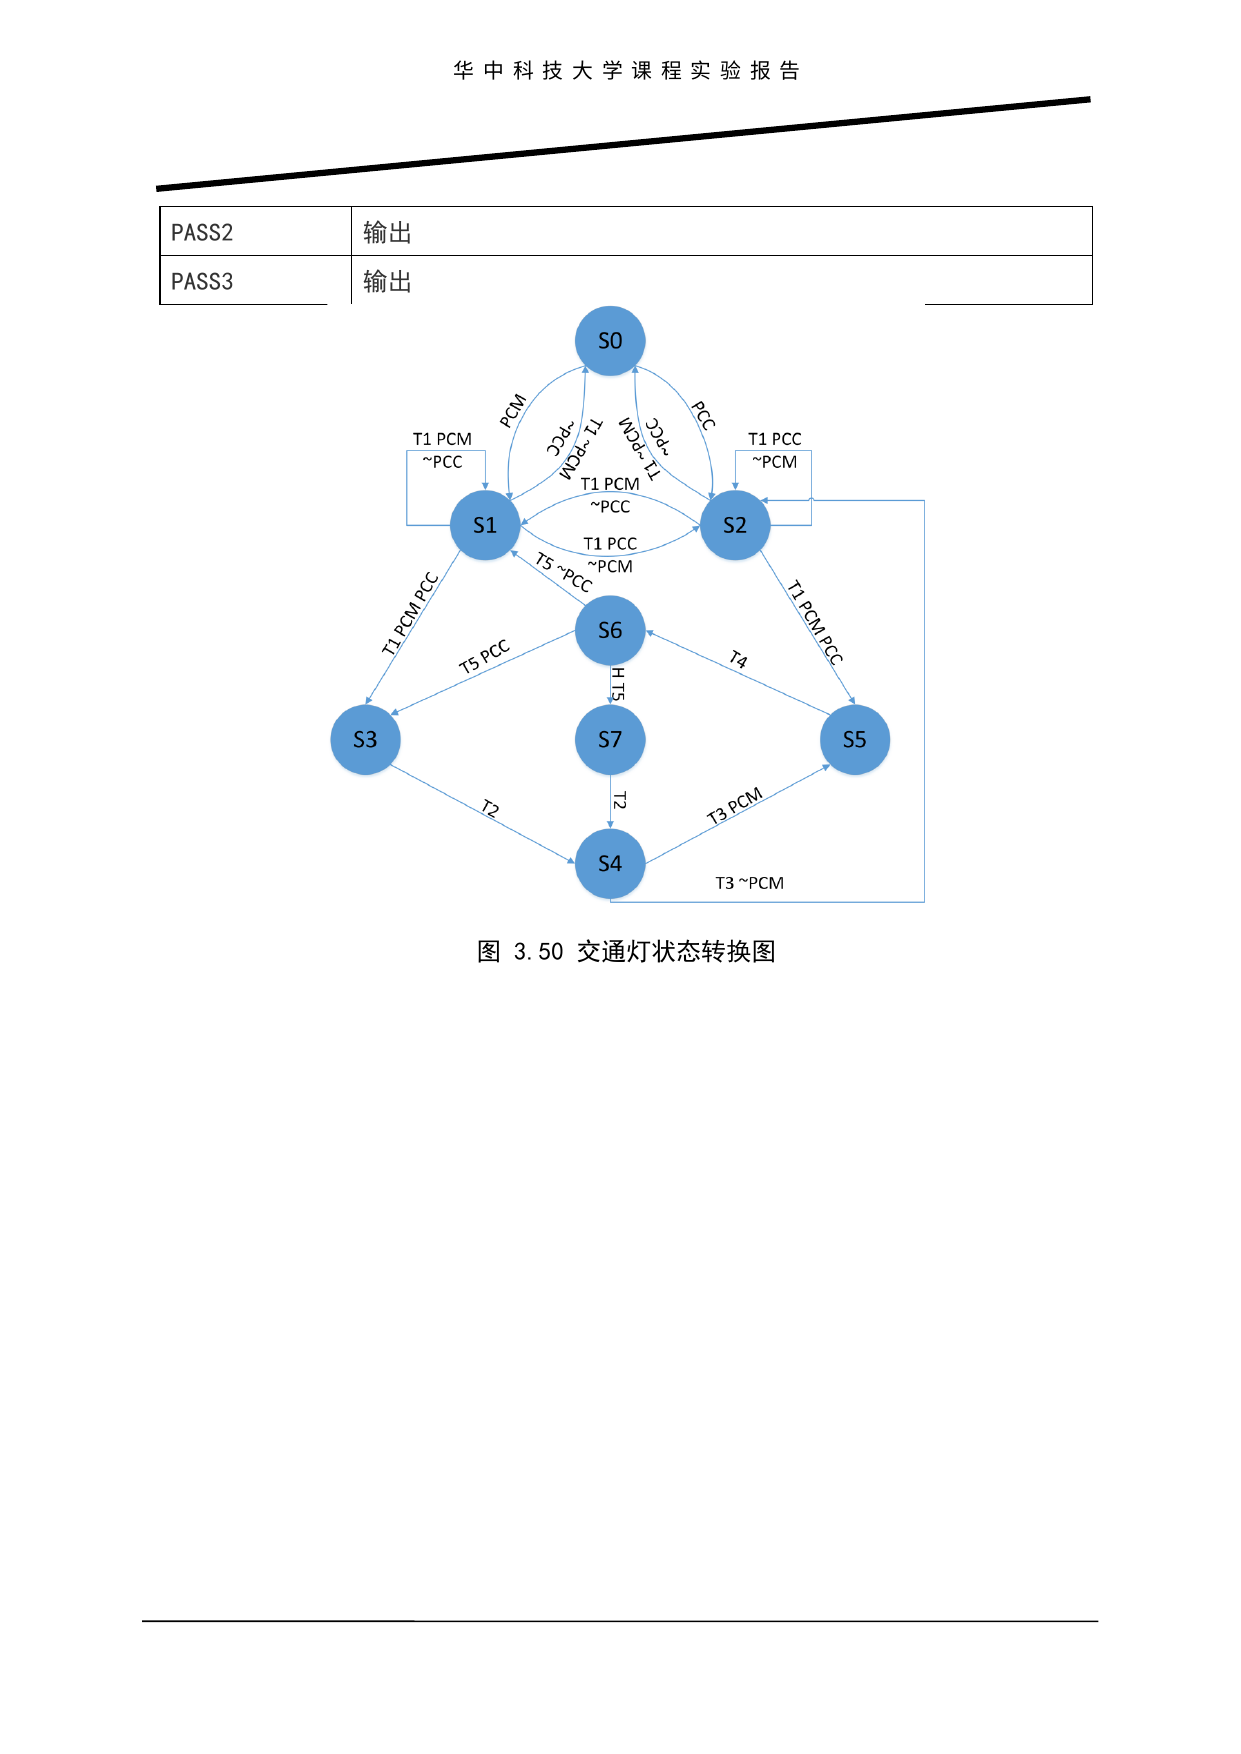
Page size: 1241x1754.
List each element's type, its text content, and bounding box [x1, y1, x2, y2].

table_cell 输出 [352, 256, 1092, 303]
table_cell PASS2 [161, 207, 351, 255]
table_cell 输出 [352, 207, 1092, 255]
table_cell PASS3 [161, 256, 351, 303]
picture [327, 304, 925, 904]
